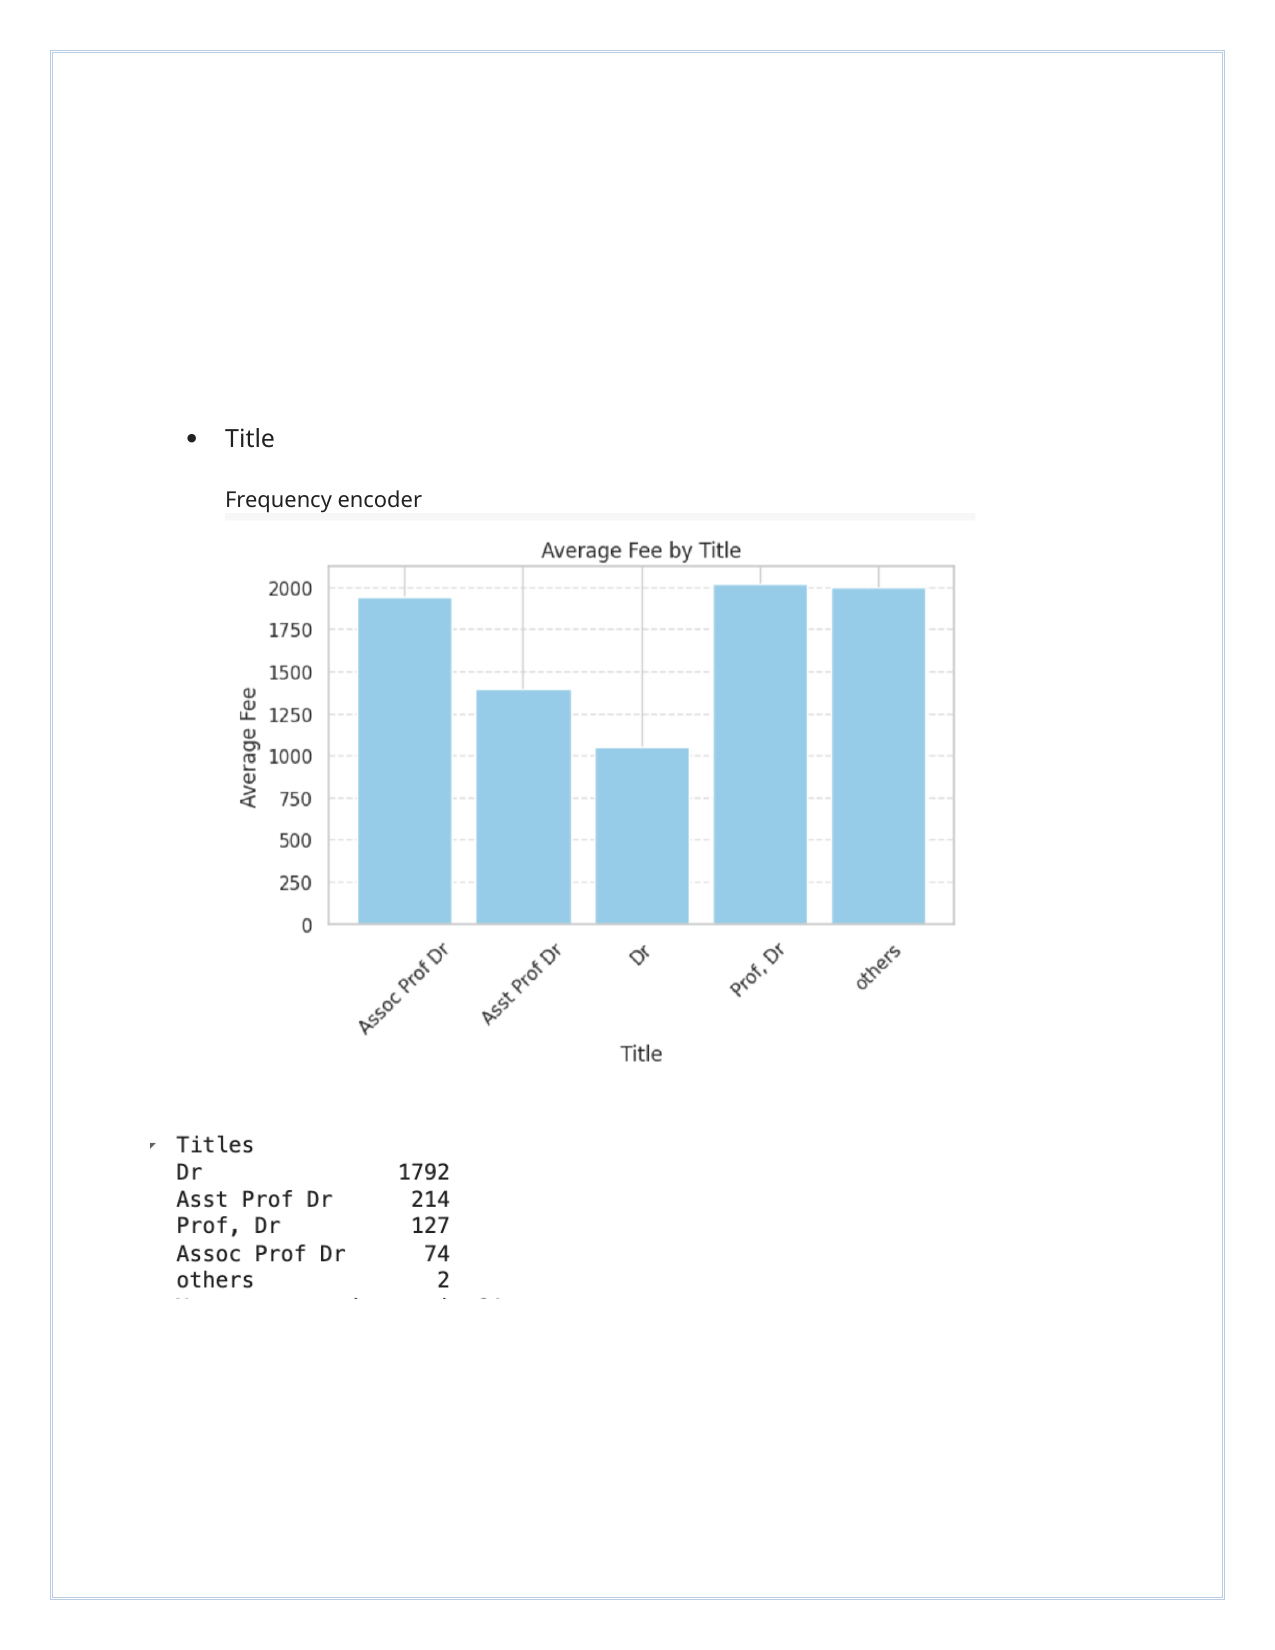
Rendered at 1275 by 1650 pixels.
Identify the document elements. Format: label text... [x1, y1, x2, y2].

picture [150, 1121, 515, 1299]
list Title [187, 420, 1125, 454]
picture [225, 513, 976, 1079]
list Frequency encoder [225, 484, 1125, 513]
